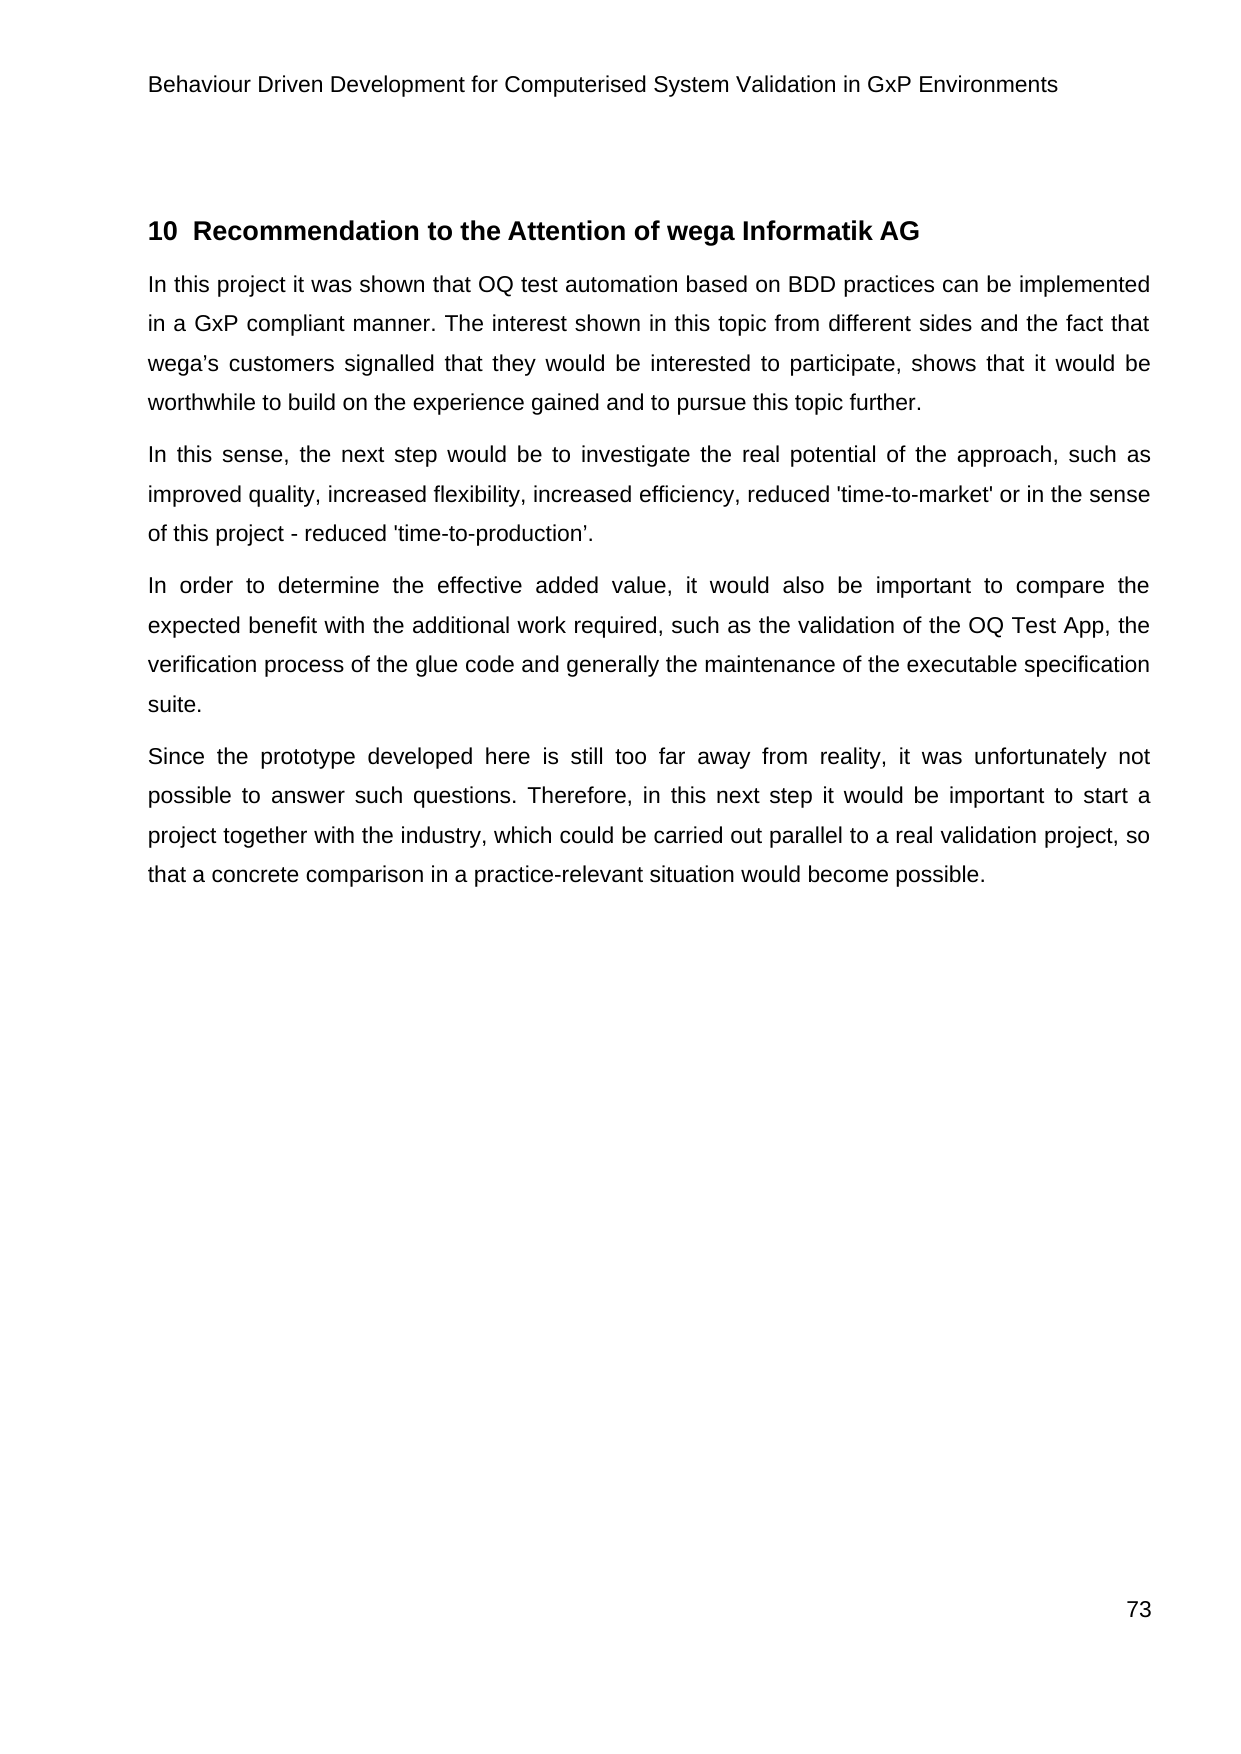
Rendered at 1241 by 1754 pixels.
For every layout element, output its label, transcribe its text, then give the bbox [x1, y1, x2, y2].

text In this project it was shown that OQ test automation based on BDD practices can be implemented in a GxP compliant manner. The interest shown in this topic from different sides and the fact that wega’s customers signalled that they would be interested to participate, shows that it would be worthwhile to build on the experience gained and to pursue this topic further. [148, 271, 1152, 416]
text In order to determine the effective added value, it would also be important to compare the expected benefit with the additional work required, such as the validation of the OQ Test App, the verification process of the glue code and generally the maintenance of the executable specification suite. [148, 572, 1152, 717]
text Since the prototype developed here is still too far away from reality, it was unfortunately not possible to answer such questions. Therefore, in this next step it would be important to start a project together with the industry, which could be carried out parallel to a real validation project, so that a concrete comparison in a practice-relevant situation would become possible. [148, 743, 1152, 887]
text In this sense, the next step would be to investigate the real potential of the approach, such as improved quality, increased flexibility, increased efficiency, reduced 'time-to-market' or in the sense of this project - reduced 'time-to-production’. [148, 441, 1152, 547]
subtitle Recommendation to the Attention of wega Informatik AG [148, 215, 1152, 246]
